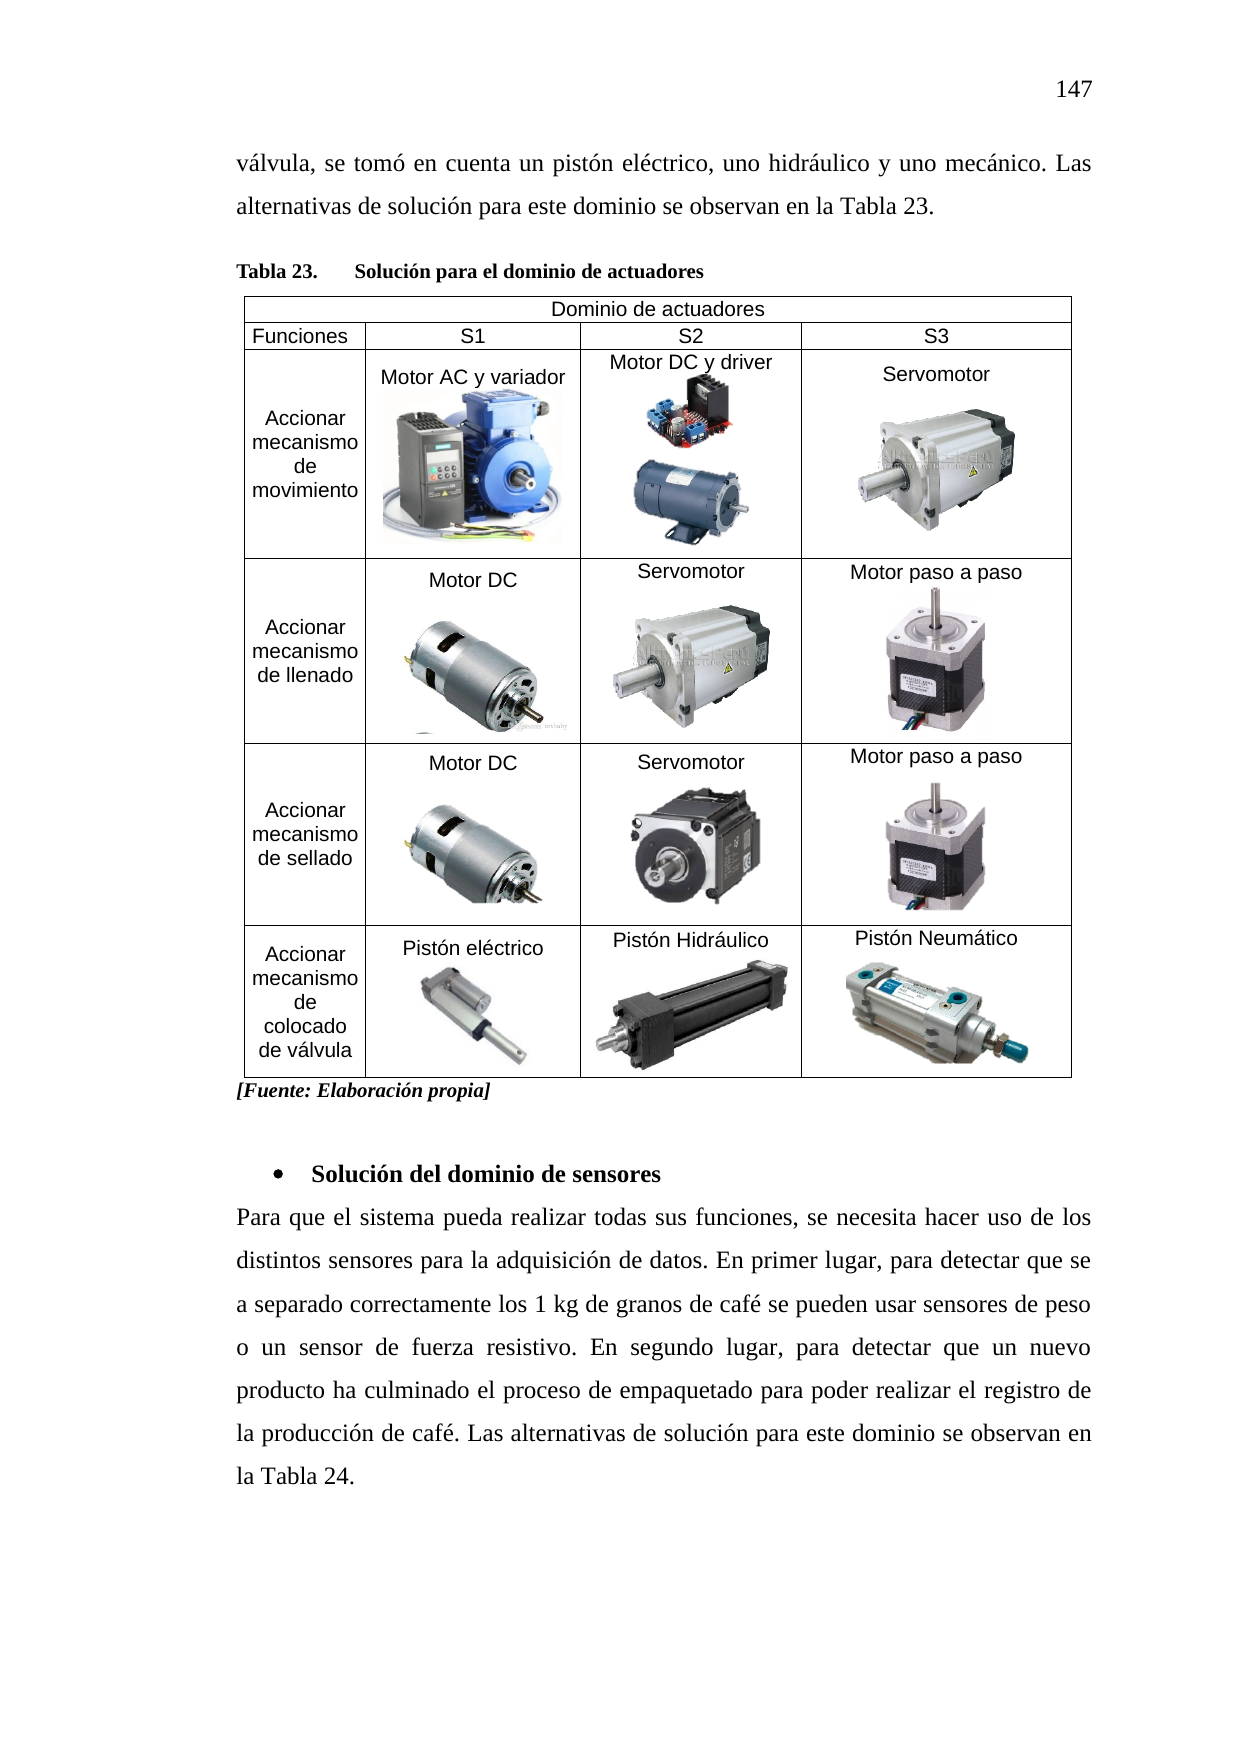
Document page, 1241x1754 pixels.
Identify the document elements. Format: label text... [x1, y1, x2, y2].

picture [857, 583, 1015, 742]
table_header Dominio de actuadores [245, 297, 1071, 322]
table_cell Motor AC y variador [366, 350, 580, 558]
table_cell Motor paso a paso [802, 744, 1071, 925]
picture [383, 388, 563, 544]
picture [837, 950, 1036, 1077]
picture [599, 773, 783, 919]
picture [626, 373, 755, 558]
table_cell Accionar mecanismo de movimiento [245, 350, 365, 558]
table_cell Pistón Hidráulico [581, 926, 801, 1077]
table_cell Servomotor [802, 350, 1071, 558]
table_cell Motor DC y driver [581, 350, 801, 558]
table_cell Servomotor [581, 744, 801, 925]
picture [376, 775, 569, 918]
table_cell Motor DC [366, 559, 580, 742]
table_cell Servomotor [581, 559, 801, 742]
table_cell Pistón Neumático [802, 926, 1071, 1077]
text Para que el sistema pueda realizar todas sus funciones, se necesita hacer uso de los distintos sensores para la adquisición de datos. En primer lugar, para detectar que se a separado correctamente los 1 kg de granos de café se pueden usar sensores de peso o un sensor de fuerza resistivo. En segundo lugar, para detectar que un nuevo producto ha culminado el proceso de empaquetado para poder realizar el registro de la producción de café. Las alternativas de solución para este dominio se observan en la Tabla 24. [236, 1202, 1092, 1490]
picture [411, 959, 535, 1068]
picture [857, 767, 1015, 926]
picture [376, 591, 569, 734]
table_cell S3 [802, 323, 1071, 349]
table_cell S1 [366, 323, 580, 349]
picture [611, 583, 771, 743]
table_cell Accionar mecanismo de llenado [245, 559, 365, 742]
picture [856, 386, 1016, 546]
table_cell Accionar mecanismo de colocado de válvula [245, 926, 365, 1077]
text Solución para el dominio de actuadores [236, 259, 1092, 283]
picture [587, 951, 794, 1076]
text [Fuente: Elaboración propia] [236, 1078, 1092, 1102]
table_cell Motor DC [366, 744, 580, 925]
table_cell S2 [581, 323, 801, 349]
list Solución del dominio de sensores [274, 1159, 1092, 1188]
table_cell Accionar mecanismo de sellado [245, 744, 365, 925]
table_cell Motor paso a paso [802, 559, 1071, 742]
table_cell Pistón eléctrico [366, 926, 580, 1077]
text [236, 148, 1092, 219]
table_cell Funciones [245, 323, 365, 349]
